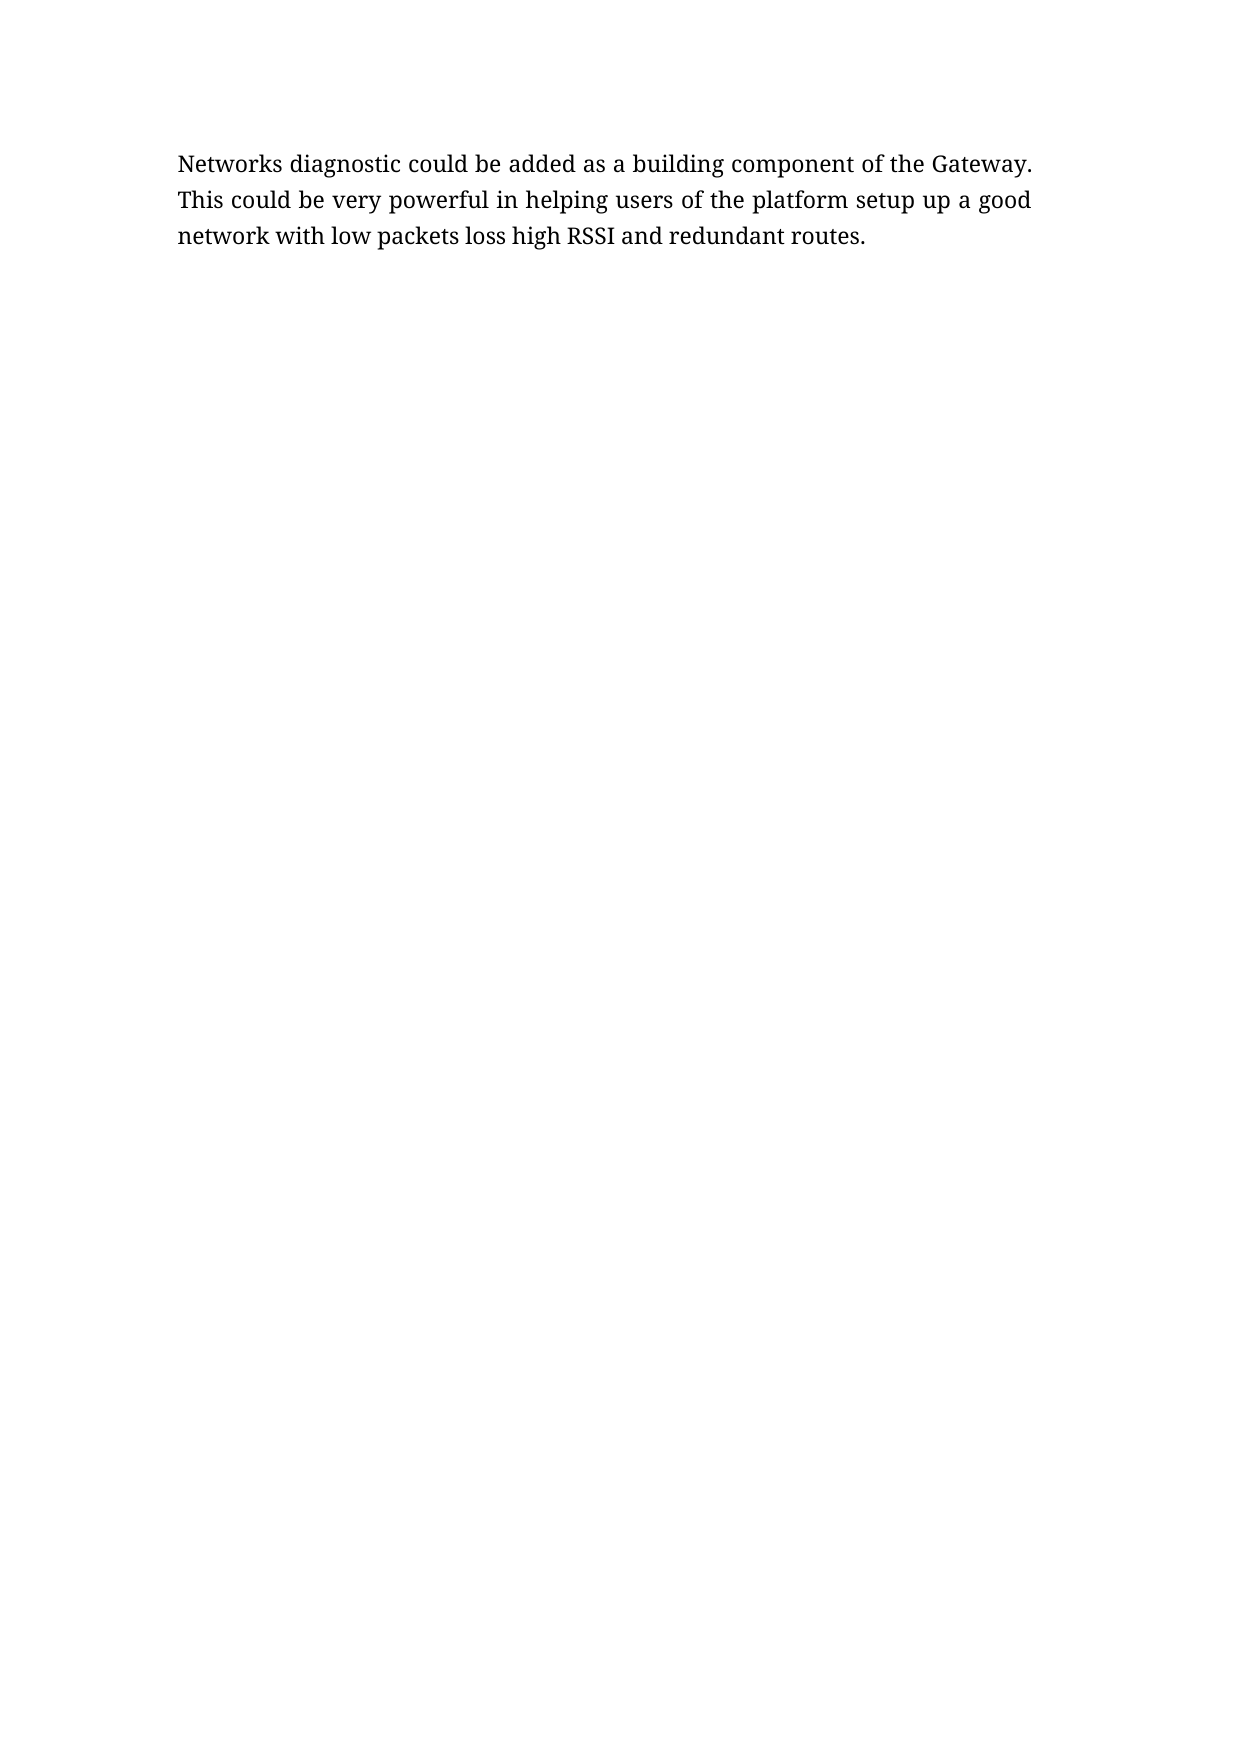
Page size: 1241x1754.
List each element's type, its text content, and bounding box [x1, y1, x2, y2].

text Networks diagnostic could be added as a building component of the Gateway. This could be very powerful in helping users of the platform setup up a good network with low packets loss high RSSI and redundant routes. [177, 148, 1033, 251]
